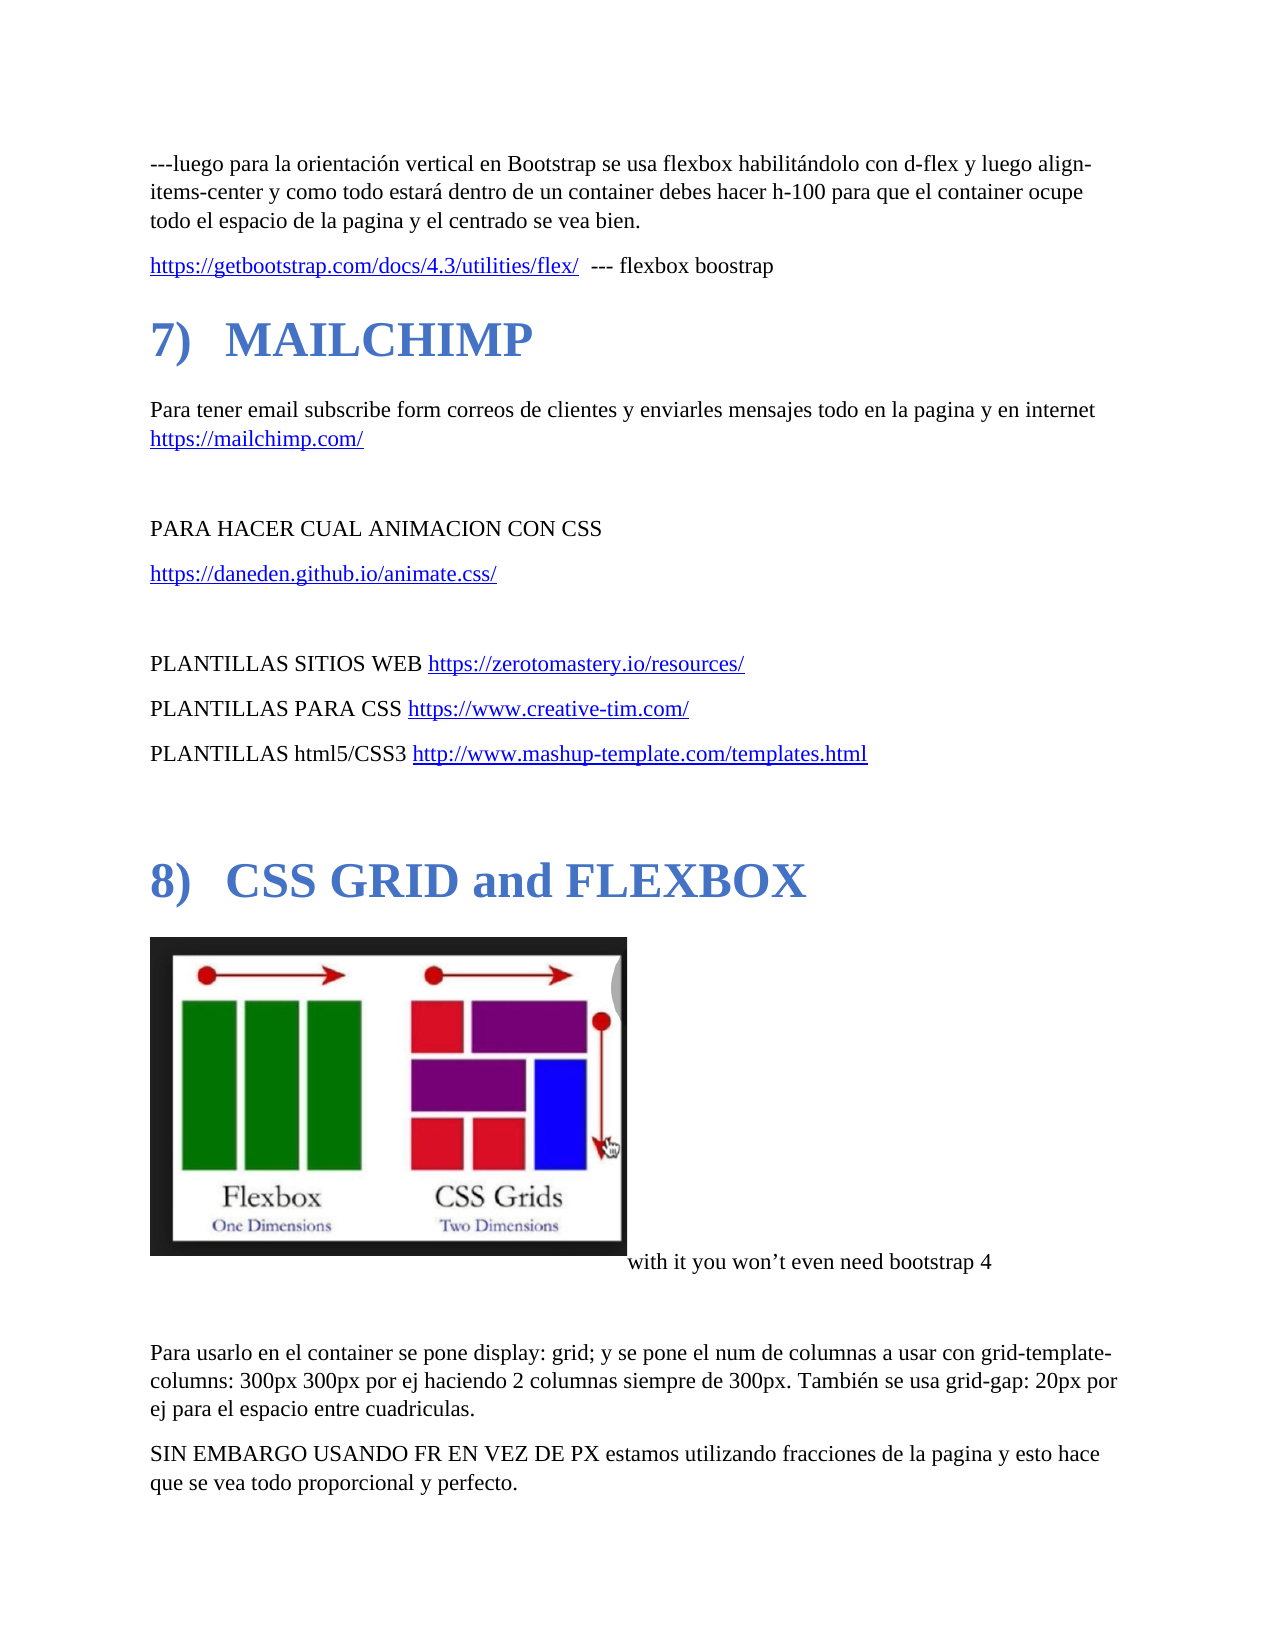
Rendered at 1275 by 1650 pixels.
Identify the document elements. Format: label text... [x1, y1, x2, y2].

text ---luego para la orientación vertical en Bootstrap se usa flexbox habilitándolo con d-flex y luego align-items-center y como todo estará dentro de un container debes hacer h-100 para que el container ocupe todo el espacio de la pagina y el centrado se vea bien. [150, 150, 1125, 233]
text PLANTILLAS html5/CSS3 http://www.mashup-template.com/templates.html [150, 740, 1125, 767]
picture [150, 937, 628, 1270]
text https://getbootstrap.com/docs/4.3/utilities/flex/ --- flexbox boostrap [150, 252, 1125, 278]
text PARA HACER CUAL ANIMACION CON CSS [150, 515, 1125, 541]
subtitle MAILCHIMP [150, 309, 1125, 367]
subtitle CSS GRID and FLEXBOX [150, 851, 1125, 908]
text https://daneden.github.io/animate.css/ [150, 560, 1125, 586]
text Para usarlo en el container se pone display: grid; y se pone el num de columnas a usar con grid-template-columns: 300px 300px por ej haciendo 2 columnas siempre de 300px. También se usa grid-gap: 20px por ej para el espacio entre cuadriculas. [150, 1338, 1125, 1422]
text PLANTILLAS PARA CSS https://www.creative-tim.com/ [150, 695, 1125, 722]
text PLANTILLAS SITIOS WEB https://zerotomastery.io/resources/ [150, 650, 1125, 677]
text Para tener email subscribe form correos de clientes y enviarles mensajes todo en la pagina y en internet https://mailchimp.com/ [150, 396, 1125, 451]
text SIN EMBARGO USANDO FR EN VEZ DE PX estamos utilizando fracciones de la pagina y esto hace que se vea todo proporcional y perfecto. [150, 1441, 1125, 1495]
